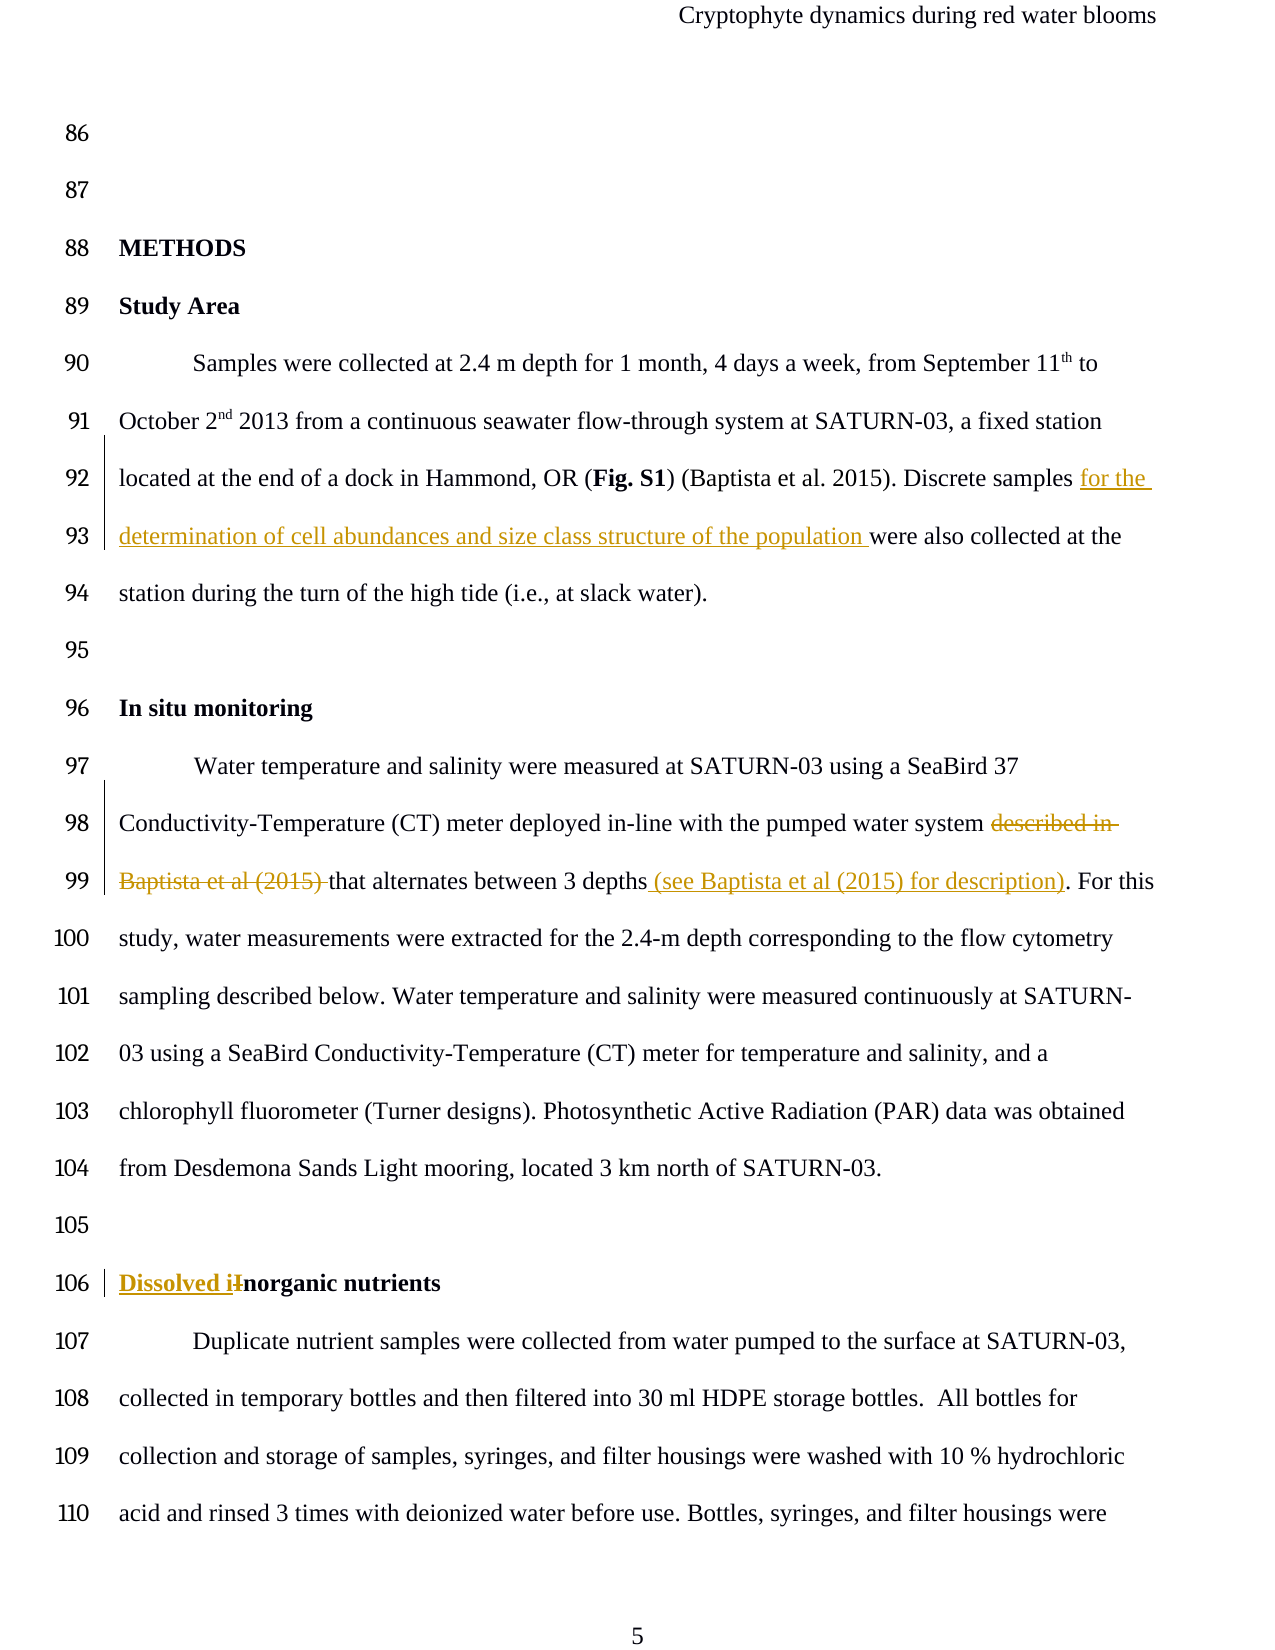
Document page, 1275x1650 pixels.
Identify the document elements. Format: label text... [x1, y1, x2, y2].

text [118, 1326, 1156, 1527]
text norganic nutrients [118, 1268, 1156, 1297]
text Samples were collected at 2.4 m depth for 1 month, 4 days a week, from September 11th to October 2nd 2013 from a continuous seawater flow-through system at SATURN-03, a fixed station located at the end of a dock in Hammond, OR (Fig. S1) (Baptista et al. 2015). Discrete samples were also collected at the station during the turn of the high tide (i.e., at slack water). [118, 348, 1156, 607]
text Study Area [118, 291, 1156, 320]
text Water temperature and salinity were measured at SATURN-03 using a SeaBird 37 Conductivity-Temperature (CT) meter deployed in-line with the pumped water system that alternates between 3 depths. For this study, water measurements were extracted for the 2.4-m depth corresponding to the flow cytometry sampling described below. Water temperature and salinity were measured continuously at SATURN-03 using a SeaBird Conductivity-Temperature (CT) meter for temperature and salinity, and a chlorophyll fluorometer (Turner designs). Photosynthetic Active Radiation (PAR) data was obtained from Desdemona Sands Light mooring, located 3 km north of SATURN-03. [118, 751, 1156, 1182]
text METHODS [118, 233, 1156, 262]
text In situ monitoring [118, 693, 1156, 722]
